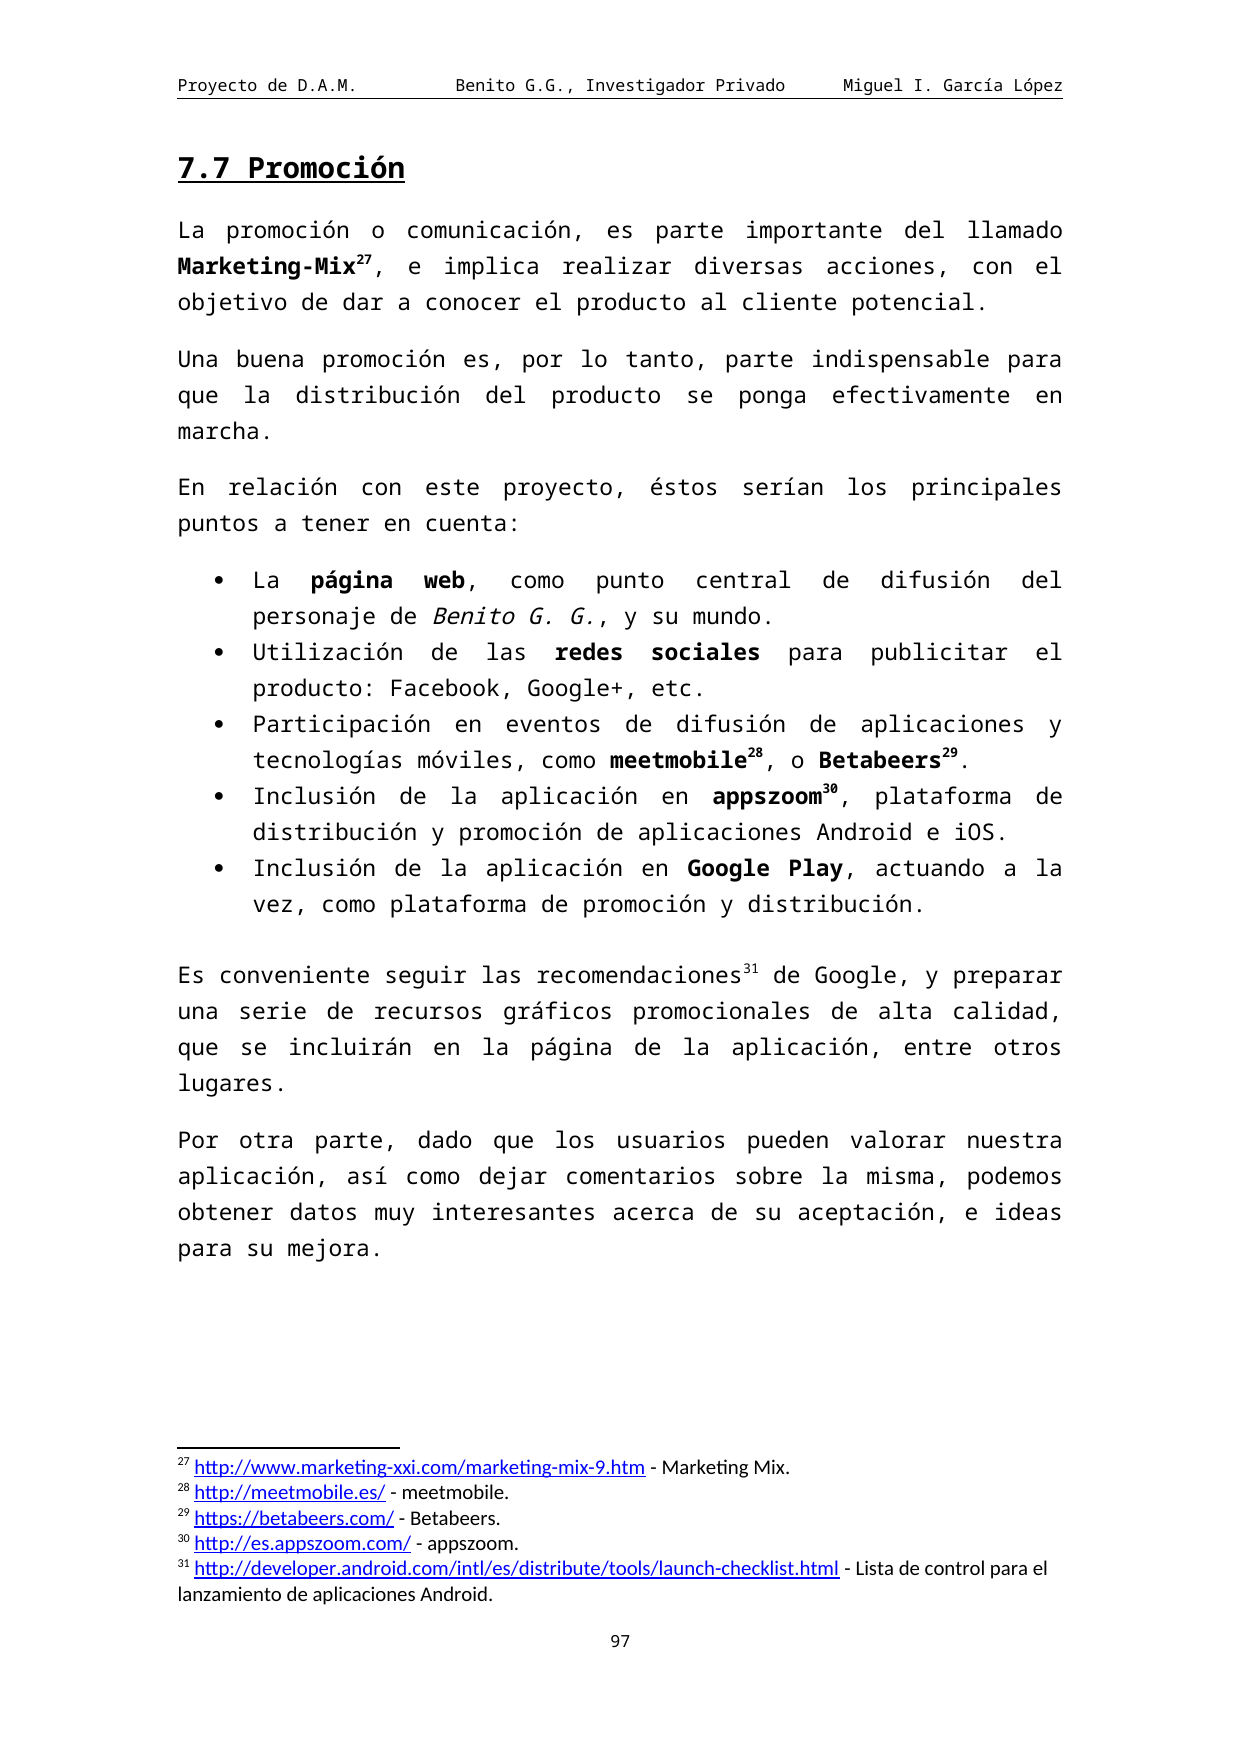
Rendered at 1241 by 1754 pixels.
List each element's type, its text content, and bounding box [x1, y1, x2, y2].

list Participación en eventos de difusión de aplicaciones y tecnologías móviles, como meetmobile, o Betabeers. [215, 708, 1063, 775]
text Una buena promoción es, por lo tanto, parte indispensable para que la distribución del producto se ponga efectivamente en marcha. [177, 343, 1063, 446]
text En relación con este proyecto, éstos serían los principales puntos a tener en cuenta: [177, 471, 1063, 538]
list Inclusión de la aplicación en appszoom, plataforma de distribución y promoción de aplicaciones Android e iOS. [215, 780, 1063, 847]
list Por otra parte, dado que los usuarios pueden valorar nuestra aplicación, así como dejar comentarios sobre la misma, podemos obtener datos muy interesantes acerca de su aceptación, e ideas para su mejora. [177, 1124, 1063, 1263]
list La página web, como punto central de difusión del personaje de Benito G. G., y su mundo. [215, 564, 1063, 631]
list Es conveniente seguir las recomendaciones de Google, y preparar una serie de recursos gráficos promocionales de alta calidad, que se incluirán en la página de la aplicación, entre otros lugares. [177, 959, 1063, 1098]
list Utilización de las redes sociales para publicitar el producto: Facebook, Google+, etc. [215, 636, 1063, 703]
list Inclusión de la aplicación en Google Play, actuando a la vez, como plataforma de promoción y distribución. [215, 852, 1063, 919]
text La promoción o comunicación, es parte importante del llamado Marketing-Mix, e implica realizar diversas acciones, con el objetivo de dar a conocer el producto al cliente potencial. [177, 214, 1063, 317]
text 7.7 Promoción [177, 148, 1063, 187]
